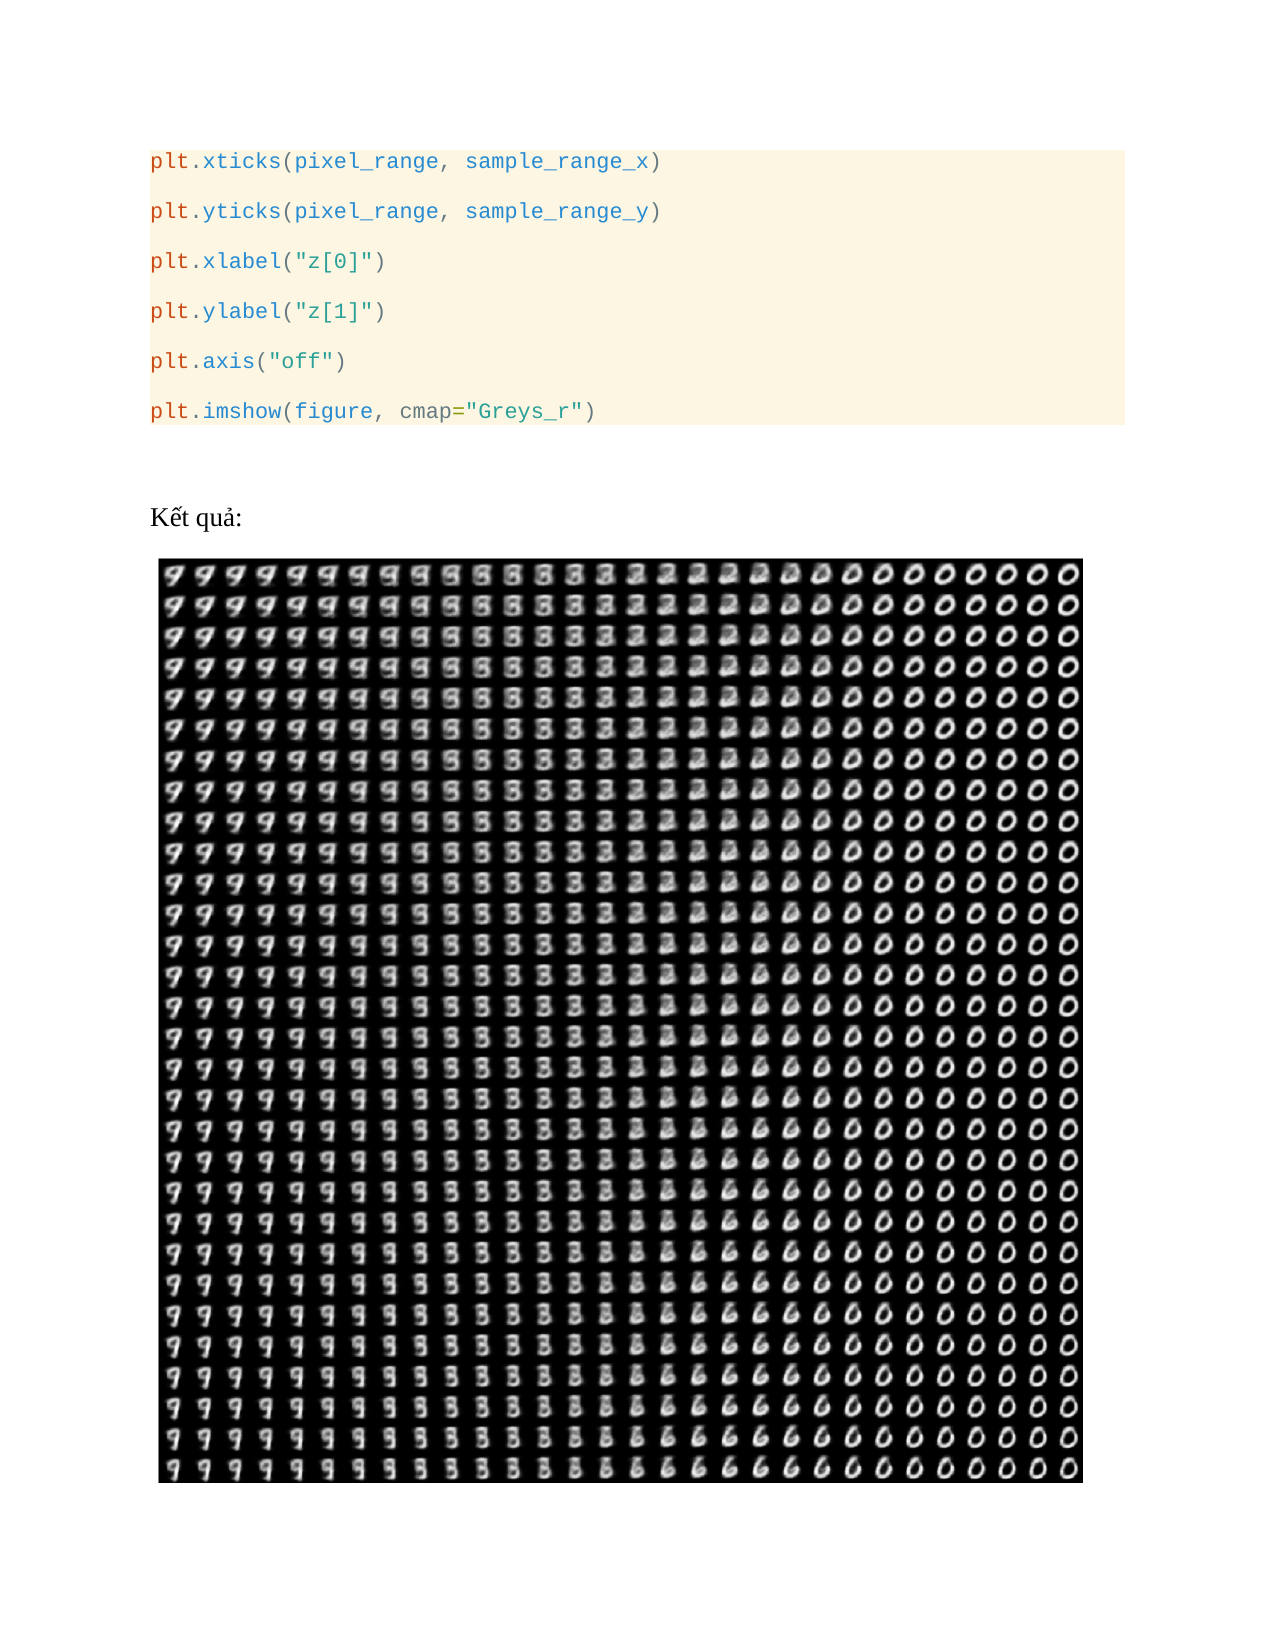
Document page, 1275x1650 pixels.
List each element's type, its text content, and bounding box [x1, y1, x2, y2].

text plt.imshow(figure, cmap="Greys_r") [150, 401, 1125, 425]
text plt.yticks(pixel_range, sample_range_y) [150, 200, 1125, 225]
text plt.axis("off") [150, 350, 1125, 375]
text Kết quả: [150, 501, 1125, 532]
picture [150, 551, 1091, 1491]
text plt.xlabel("z[0]") [150, 250, 1125, 275]
text plt.ylabel("z[1]") [150, 300, 1125, 325]
text plt.xticks(pixel_range, sample_range_x) [150, 150, 1125, 175]
